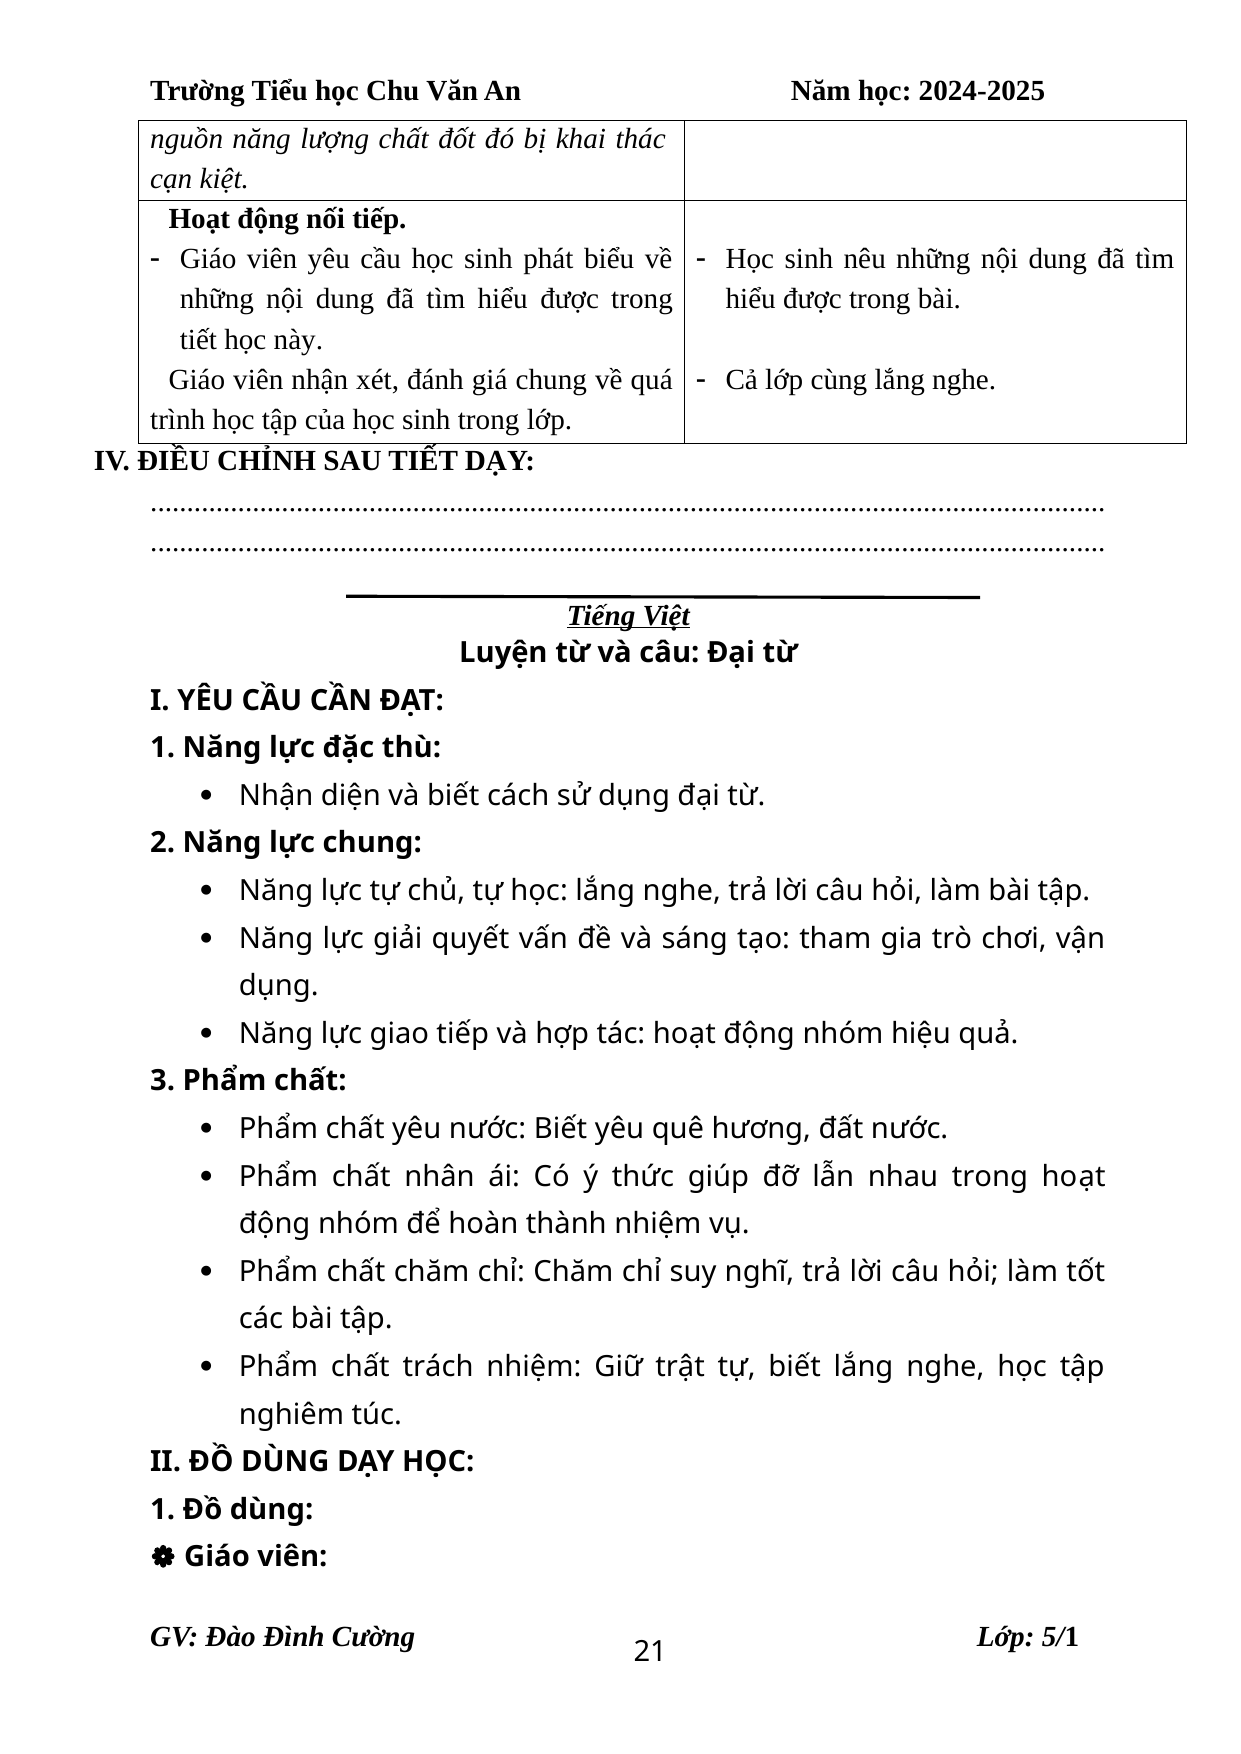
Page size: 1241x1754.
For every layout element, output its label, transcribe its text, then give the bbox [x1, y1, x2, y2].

text I. YÊU CẦU CẦN ĐẠT: [150, 679, 1106, 718]
text Tiếng Việt [150, 598, 1106, 631]
list Phẩm chất yêu nước: Biết yêu quê hương, đất nước. [201, 1107, 1106, 1147]
text 3. Phẩm chất: [150, 1060, 1106, 1099]
list Nhận diện và biết cách sử dụng đại từ. [201, 774, 1106, 814]
list Năng lực tự chủ, tự học: lắng nghe, trả lời câu hỏi, làm bài tập. [201, 869, 1106, 909]
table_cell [685, 121, 1186, 200]
text 1. Năng lực đặc thù: [150, 726, 1106, 766]
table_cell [139, 121, 684, 200]
list Năng lực giải quyết vấn đề và sáng tạo: tham gia trò chơi, vận dụng. [201, 917, 1106, 1004]
table_cell Học sinh nêu những nội dung đã tìm hiểu được trong bài. Cả lớp cùng lắng nghe. [685, 201, 1186, 442]
text 1. Đồ dùng: [150, 1488, 1106, 1528]
list Năng lực giao tiếp và hợp tác: hoạt động nhóm hiệu quả. [201, 1012, 1106, 1052]
list Phẩm chất chăm chỉ: Chăm chỉ suy nghĩ, trả lời câu hỏi; làm tốt các bài tập. [201, 1250, 1106, 1337]
text 2. Năng lực chung: [150, 822, 1106, 861]
list Phẩm chất trách nhiệm: Giữ trật tự, biết lắng nghe, học tập nghiêm túc. [201, 1345, 1106, 1433]
text Luyện từ và câu: Đại từ [150, 631, 1106, 671]
text ...................................................................................................................................................................................................................................................................... [150, 484, 1106, 557]
table_cell Hoạt động nối tiếp. Giáo viên yêu cầu học sinh phát biểu về những nội dung đã tìm hiểu được trong tiết học này. Giáo viên nhận xét, đánh giá chung về quá trình học tập của học sinh trong lớp. [139, 201, 684, 442]
list Phẩm chất nhân ái: Có ý thức giúp đỡ lẫn nhau trong hoạt động nhóm để hoàn thành nhiệm vụ. [201, 1155, 1106, 1242]
text Giáo viên: [150, 1536, 1106, 1575]
text IV. ĐIỀU CHỈNH SAU TIẾT DẠY: [94, 443, 1106, 477]
text II. ĐỒ DÙNG DẠY HỌC: [150, 1441, 1106, 1480]
